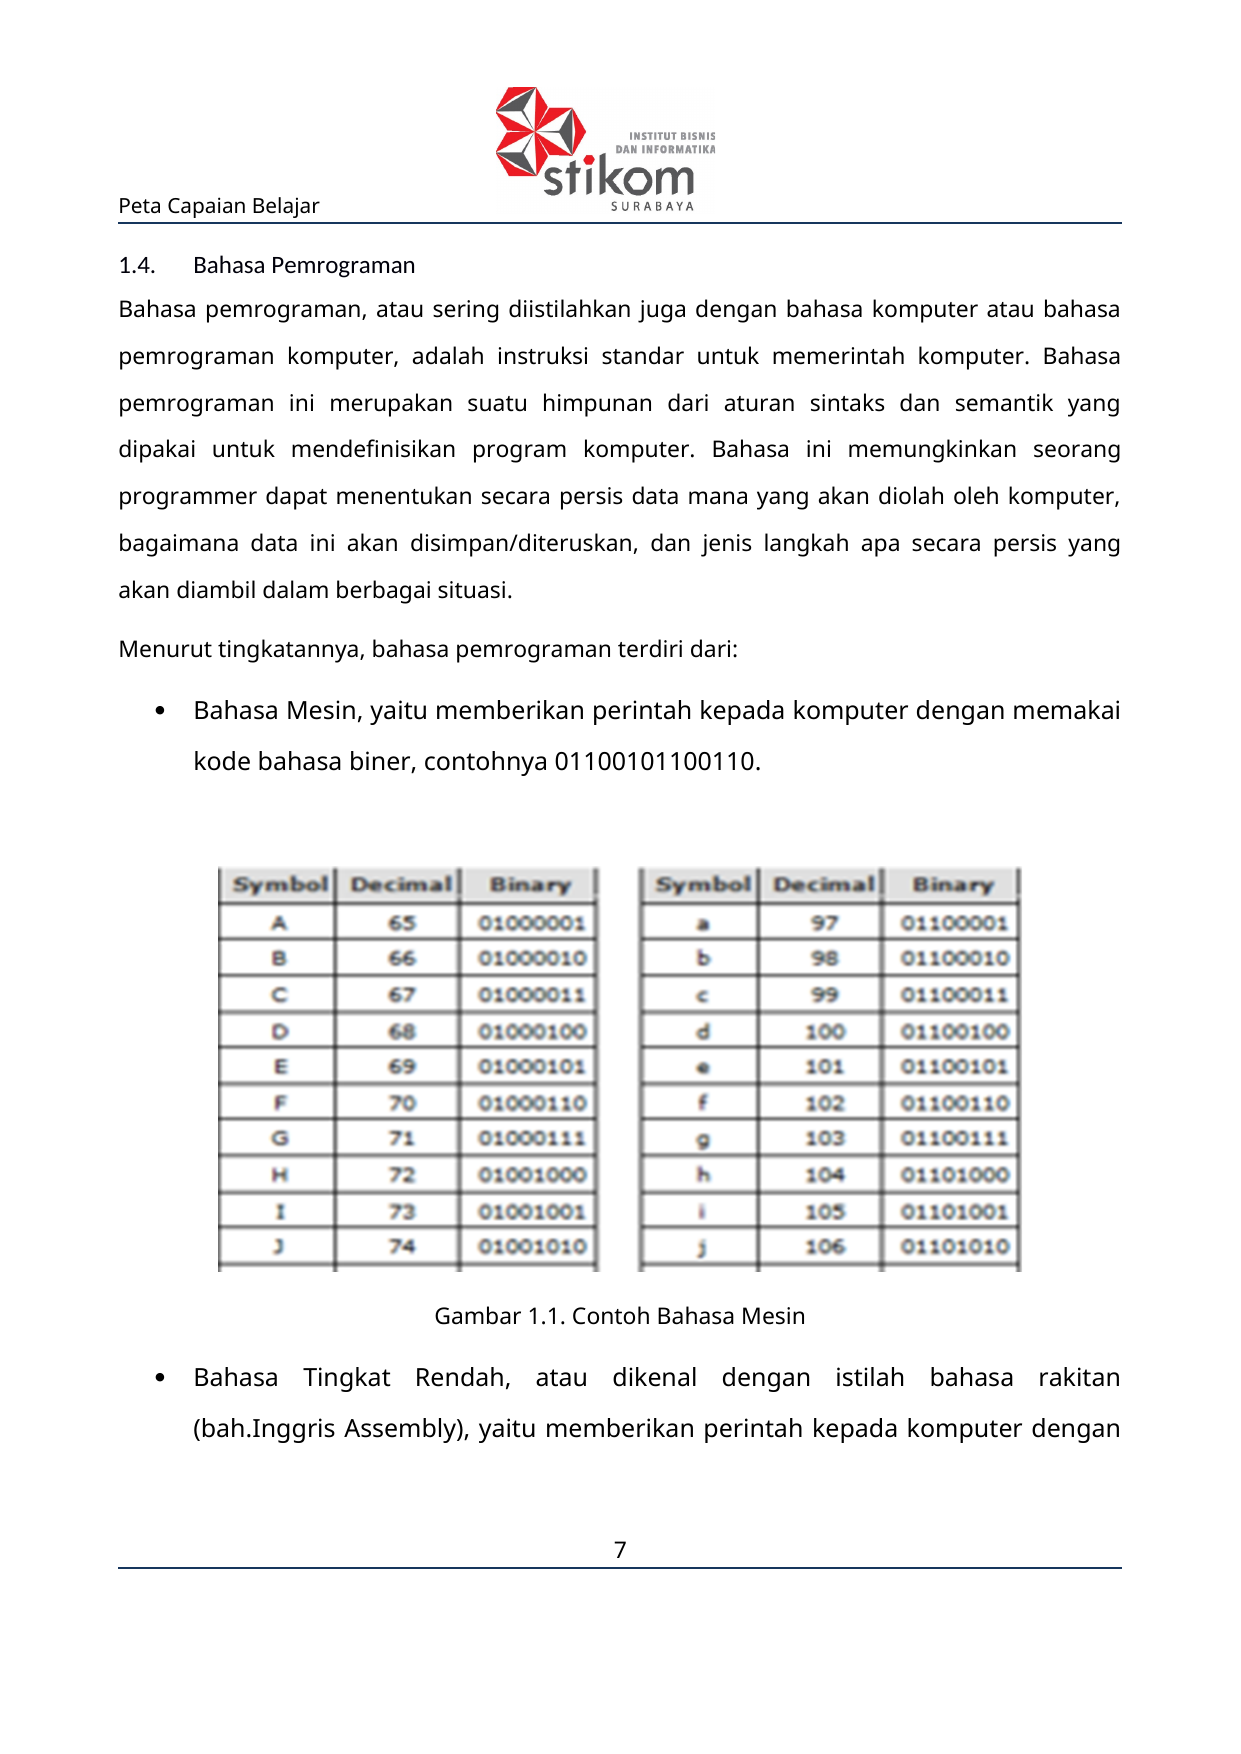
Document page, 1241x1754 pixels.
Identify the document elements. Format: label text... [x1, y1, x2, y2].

list Bahasa Mesin, yaitu memberikan perintah kepada komputer dengan memakai kode bahasa biner, contohnya 01100101100110. [156, 693, 1122, 778]
text Bahasa pemrograman, atau sering diistilahkan juga dengan bahasa komputer atau bahasa pemrograman komputer, adalah instruksi standar untuk memerintah komputer. Bahasa pemrograman ini merupakan suatu himpunan dari aturan sintaks dan semantik yang dipakai untuk mendefinisikan program komputer. Bahasa ini memungkinkan seorang programmer dapat menentukan secara persis data mana yang akan diolah oleh komputer, bagaimana data ini akan disimpan/diteruskan, dan jenis langkah apa secara persis yang akan diambil dalam berbagai situasi. [118, 293, 1122, 605]
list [156, 1359, 1122, 1444]
text Menurut tingkatannya, bahasa pemrograman terdiri dari: [118, 633, 1122, 664]
picture [218, 866, 1023, 1272]
subtitle Bahasa Pemrograman [118, 250, 1122, 280]
picture [496, 87, 716, 214]
text Gambar 1.1. Contoh Bahasa Mesin [118, 1300, 1122, 1331]
